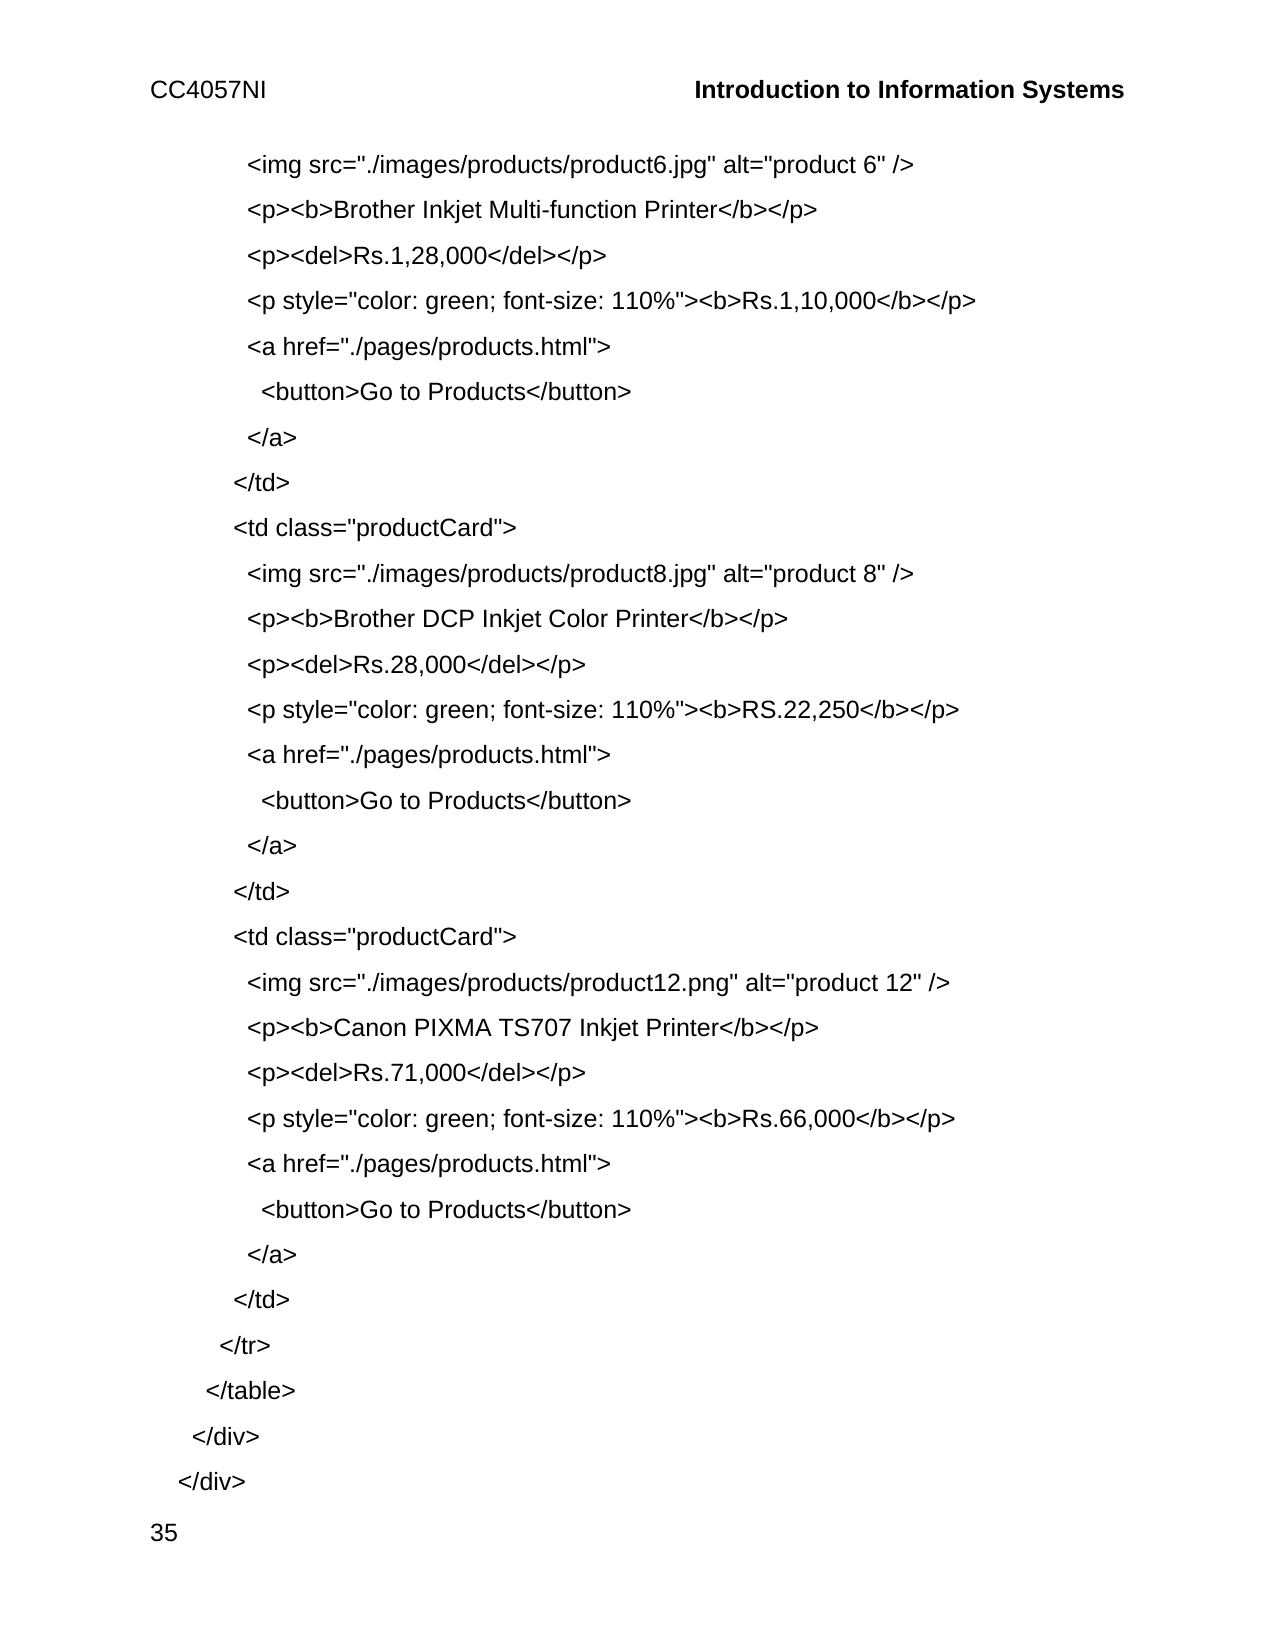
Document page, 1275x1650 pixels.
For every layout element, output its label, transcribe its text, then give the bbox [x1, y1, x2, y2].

text <img src="./images/products/product6.jpg" alt="product 6" /> [150, 150, 1125, 179]
text <img src="./images/products/product8.jpg" alt="product 8" /> [150, 559, 1125, 587]
text </td> [150, 877, 1125, 905]
text <button>Go to Products</button> [150, 786, 1125, 814]
text </td> [150, 468, 1125, 497]
text <p style="color: green; font-size: 110%"><b>RS.22,250</b></p> [150, 695, 1125, 724]
text </a> [150, 422, 1125, 451]
text <p><del>Rs.1,28,000</del></p> [150, 241, 1125, 269]
text <button>Go to Products</button> [150, 377, 1125, 406]
text </tr> [150, 1331, 1125, 1359]
text <button>Go to Products</button> [150, 1194, 1125, 1223]
text <p style="color: green; font-size: 110%"><b>Rs.1,10,000</b></p> [150, 286, 1125, 315]
text </a> [150, 831, 1125, 860]
text </div> [150, 1467, 1125, 1496]
text </td> [150, 1285, 1125, 1314]
text </div> [150, 1422, 1125, 1450]
text <p><b>Brother Inkjet Multi-function Printer</b></p> [150, 195, 1125, 224]
text <p><b>Canon PIXMA TS707 Inkjet Printer</b></p> [150, 1013, 1125, 1042]
text </table> [150, 1376, 1125, 1405]
text <td class="productCard"> [150, 922, 1125, 951]
text <img src="./images/products/product12.png" alt="product 12" /> [150, 967, 1125, 996]
text </a> [150, 1240, 1125, 1269]
text <p><del>Rs.71,000</del></p> [150, 1058, 1125, 1087]
text <p><b>Brother DCP Inkjet Color Printer</b></p> [150, 604, 1125, 633]
text <p><del>Rs.28,000</del></p> [150, 649, 1125, 678]
text <a href="./pages/products.html"> [150, 332, 1125, 360]
text <a href="./pages/products.html"> [150, 740, 1125, 769]
text <p style="color: green; font-size: 110%"><b>Rs.66,000</b></p> [150, 1104, 1125, 1132]
text <td class="productCard"> [150, 513, 1125, 542]
text <a href="./pages/products.html"> [150, 1149, 1125, 1178]
